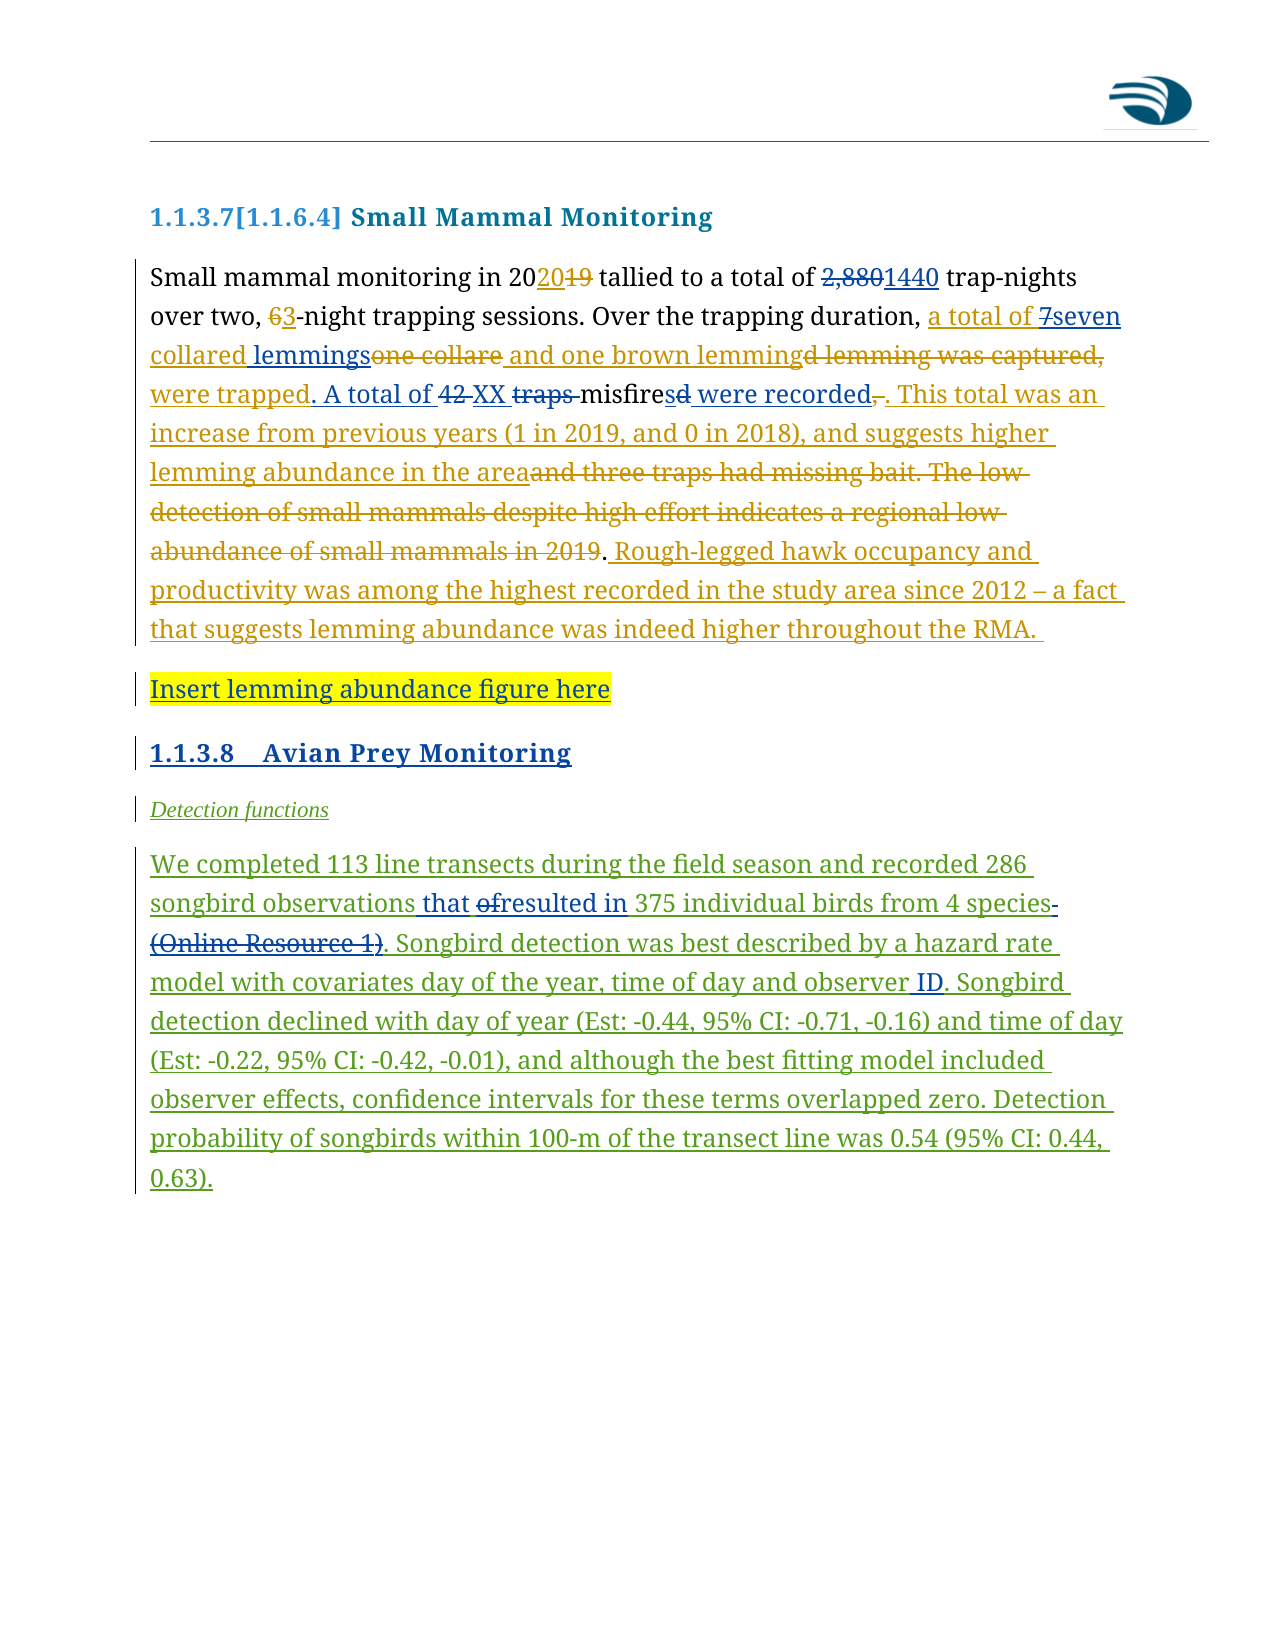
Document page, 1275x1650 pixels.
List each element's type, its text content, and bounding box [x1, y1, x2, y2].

subtitle Small Mammal Monitoring [150, 199, 1125, 233]
text Small mammal monitoring in 20 tallied to a total of trap-nights over two, -night trapping sessions. Over the trapping duration, misfire. [150, 603, 1125, 646]
text Small mammal monitoring in 20 tallied to a total of trap-nights over two, -night trapping sessions. Over the trapping duration, misfire. [150, 259, 1125, 601]
picture [1103, 73, 1198, 130]
